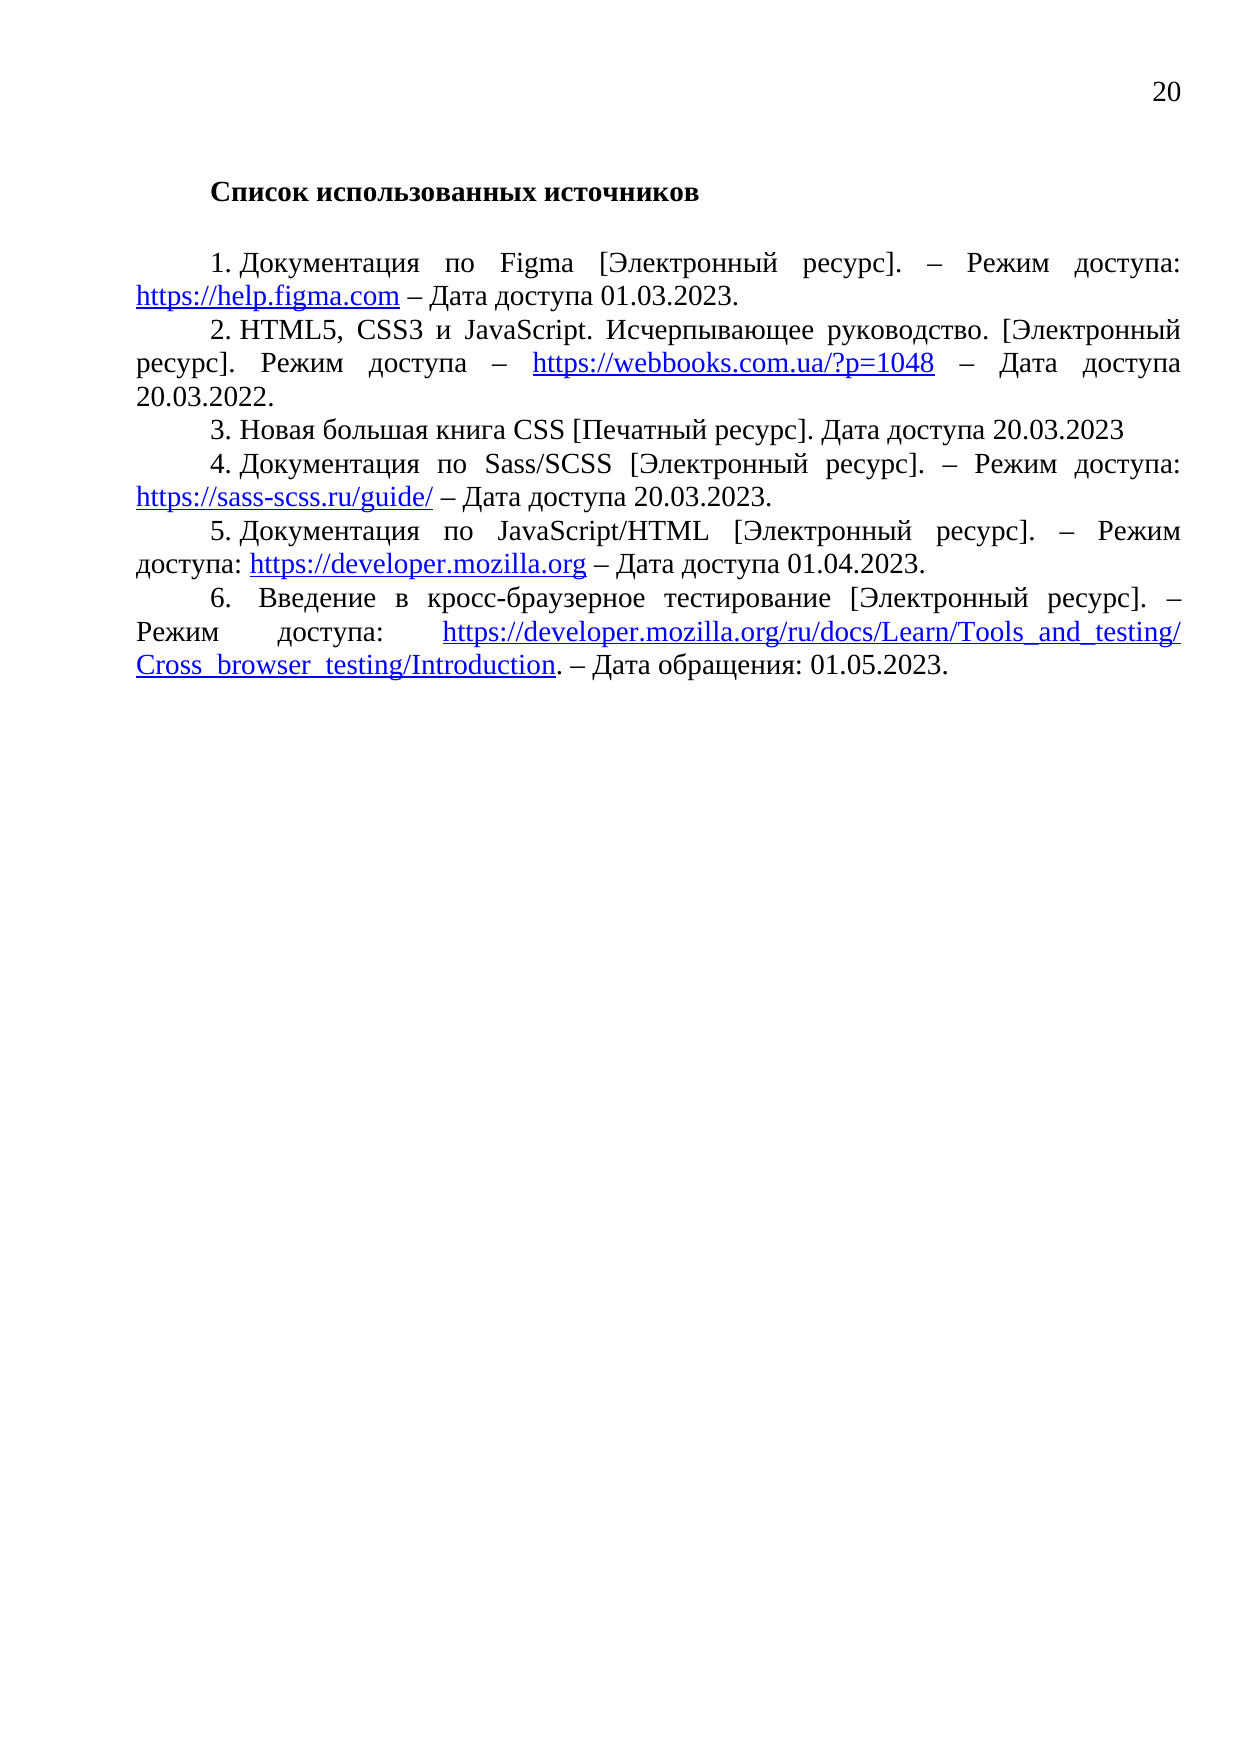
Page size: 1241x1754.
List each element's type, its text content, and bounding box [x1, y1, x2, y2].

list Документация по Figma [Электронный ресурс]. – Режим доступа: https://help.figma.com – Дата доступа 01.03.2023. [136, 245, 1181, 312]
list Документация по Sass/SCSS [Электронный ресурс]. – Режим доступа: https://sass-scss.ru/guide/ – Дата доступа 20.03.2023. [136, 446, 1181, 513]
list Введение в кросс-браузерное тестирование [Электронный ресурс]. – Режим доступа: https://developer.mozilla.org/ru/docs/Learn/Tools_and_testing/ Cross_browser_testing/Introduction. – Дата обращения: 01.05.2023. [136, 580, 1181, 681]
list Новая большая книга CSS [Печатный ресурс]. Дата доступа 20.03.2023 [136, 412, 1181, 446]
list Документация по JavaScript/HTML [Электронный ресурс]. – Режим доступа: https://developer.mozilla.org – Дата доступа 01.04.2023. [136, 513, 1181, 580]
list HTML5, CSS3 и JavaScript. Исчерпывающее руководство. [Электронный ресурс]. Режим доступа – https://webbooks.com.ua/?p=1048 – Дата доступа 20.03.2022. [136, 312, 1181, 412]
text Список использованных источников [136, 174, 1181, 207]
